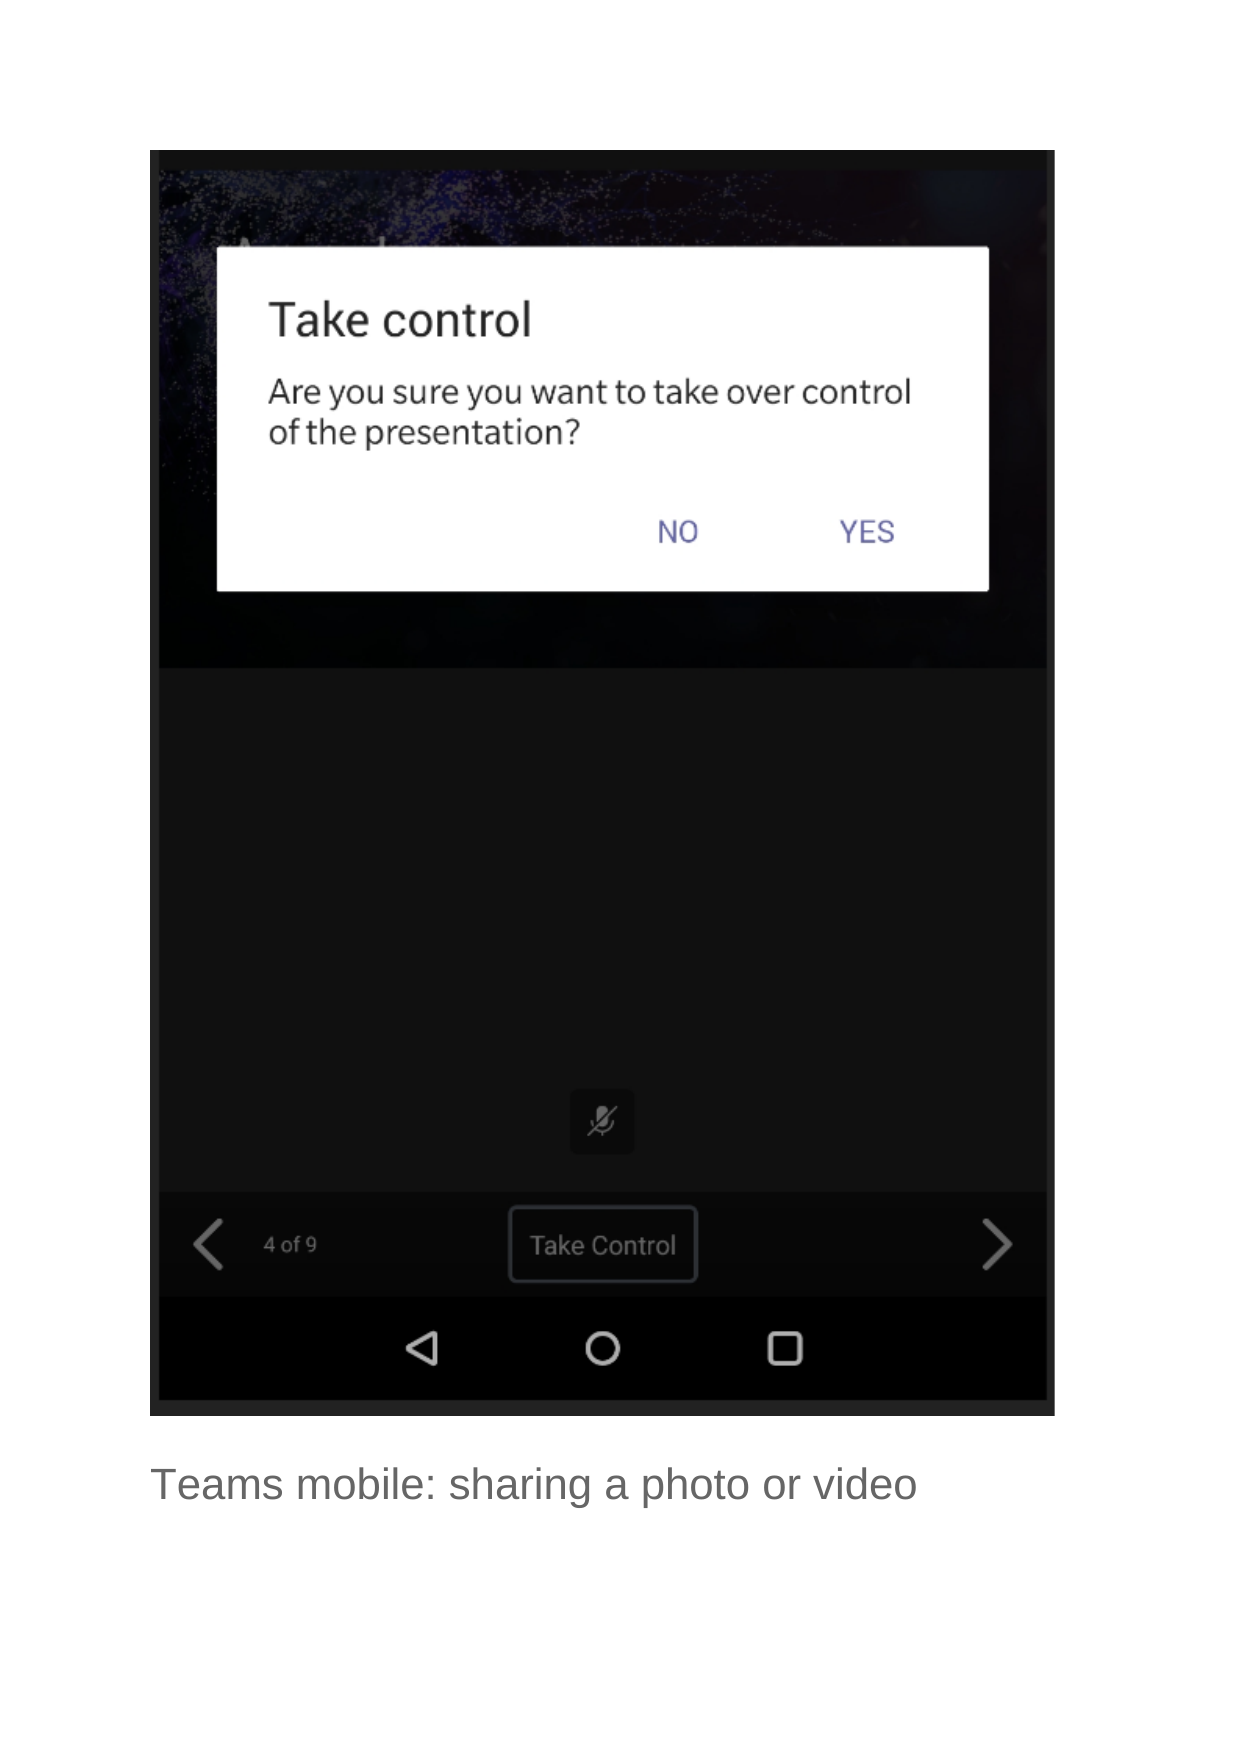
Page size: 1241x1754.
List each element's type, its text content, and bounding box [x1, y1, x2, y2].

picture [150, 150, 1055, 1416]
text Teams mobile: sharing a photo or video [150, 1458, 1090, 1508]
